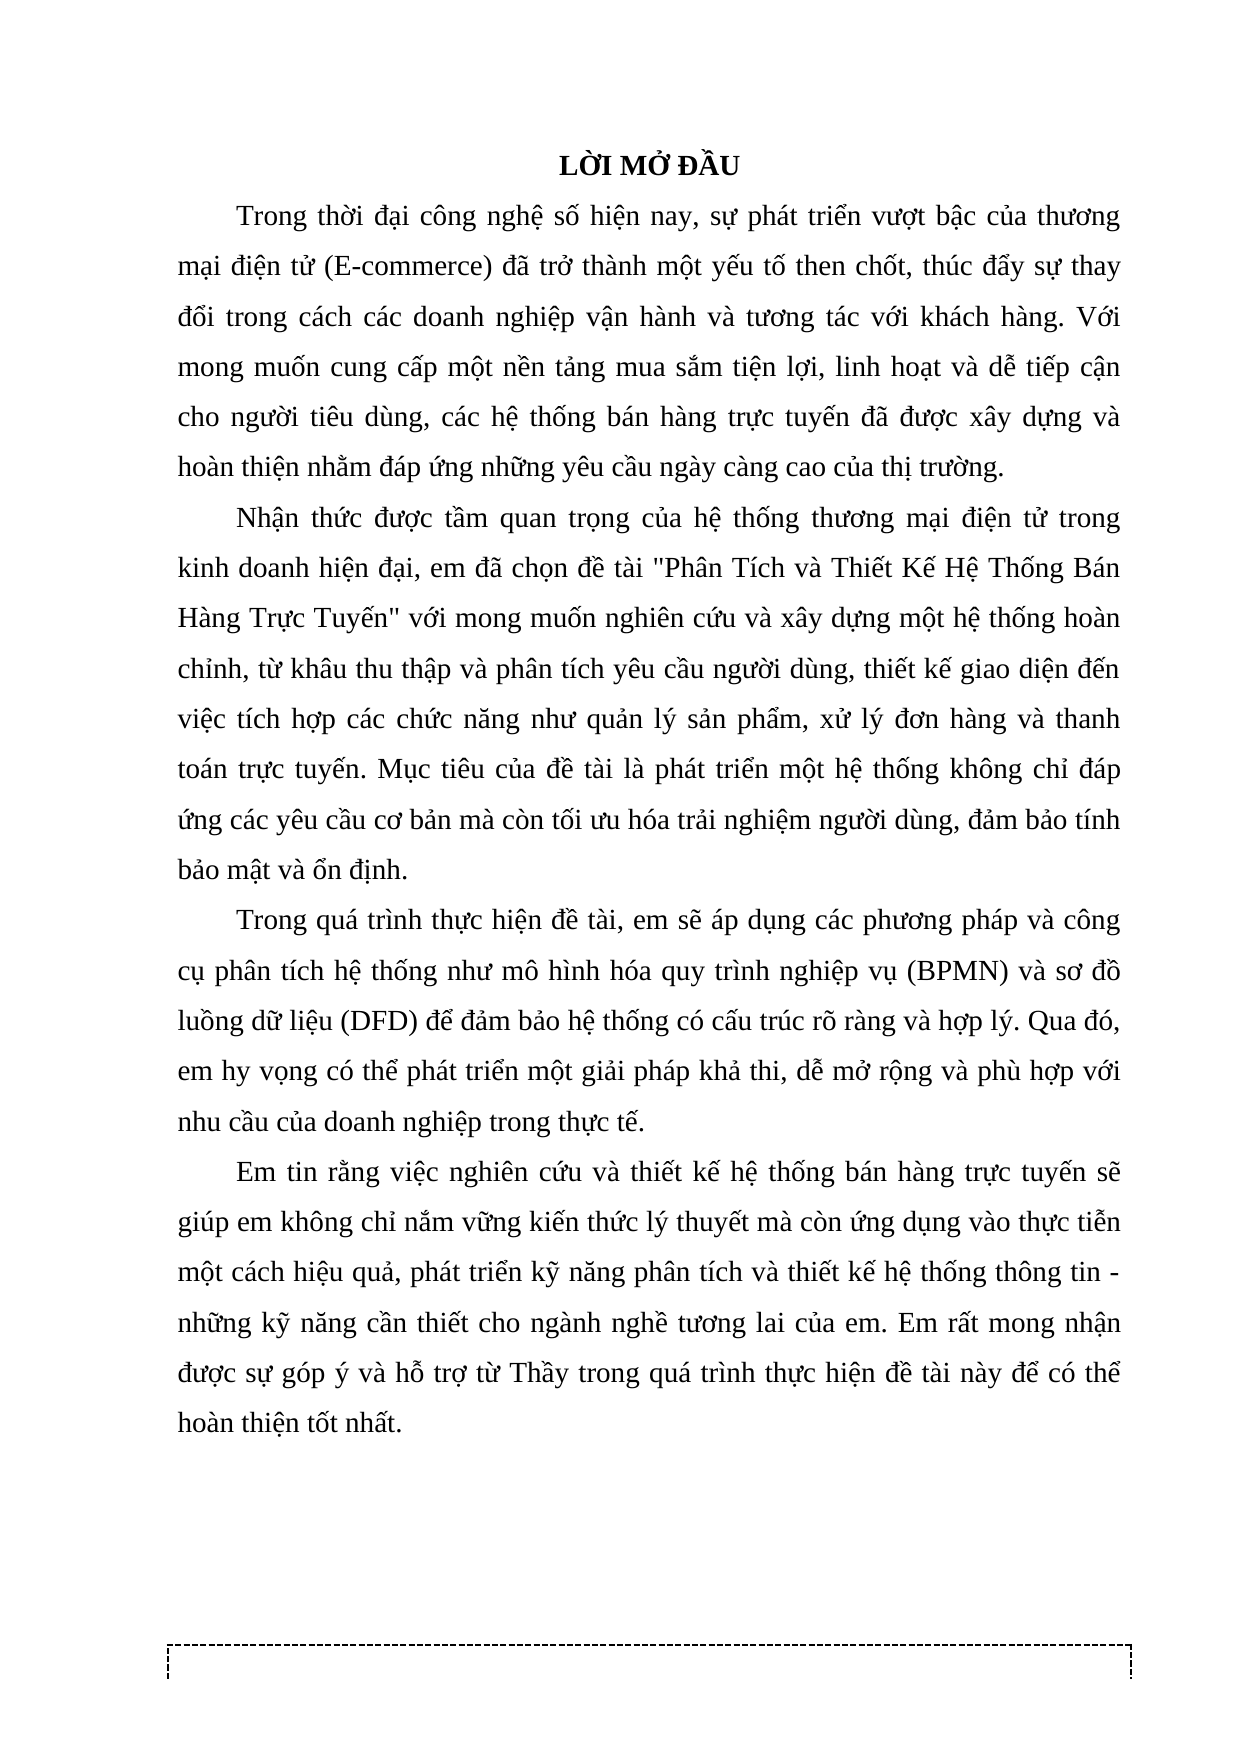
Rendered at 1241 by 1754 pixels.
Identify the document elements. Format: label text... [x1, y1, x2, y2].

text Em tin rằng việc nghiên cứu và thiết kế hệ thống bán hàng trực tuyến sẽ giúp em không chỉ nắm vững kiến thức lý thuyết mà còn ứng dụng vào thực tiễn một cách hiệu quả, phát triển kỹ năng phân tích và thiết kế hệ thống thông tin - những kỹ năng cần thiết cho ngành nghề tương lai của em. Em rất mong nhận được sự góp ý và hỗ trợ từ Thầy trong quá trình thực hiện đề tài này để có thể hoàn thiện tốt nhất. [177, 1154, 1122, 1439]
text Trong thời đại công nghệ số hiện nay, sự phát triển vượt bậc của thương mại điện tử (E-commerce) đã trở thành một yếu tố then chốt, thúc đẩy sự thay đổi trong cách các doanh nghiệp vận hành và tương tác với khách hàng. Với mong muốn cung cấp một nền tảng mua sắm tiện lợi, linh hoạt và dễ tiếp cận cho người tiêu dùng, các hệ thống bán hàng trực tuyến đã được xây dựng và hoàn thiện nhằm đáp ứng những yêu cầu ngày càng cao của thị trường. [177, 198, 1122, 483]
text Trong quá trình thực hiện đề tài, em sẽ áp dụng các phương pháp và công cụ phân tích hệ thống như mô hình hóa quy trình nghiệp vụ (BPMN) và sơ đồ luồng dữ liệu (DFD) để đảm bảo hệ thống có cấu trúc rõ ràng và hợp lý. Qua đó, em hy vọng có thể phát triển một giải pháp khả thi, dễ mở rộng và phù hợp với nhu cầu của doanh nghiệp trong thực tế. [177, 902, 1122, 1137]
text LỜI MỞ ĐẦU [177, 148, 1122, 181]
text Nhận thức được tầm quan trọng của hệ thống thương mại điện tử trong kinh doanh hiện đại, em đã chọn đề tài "Phân Tích và Thiết Kế Hệ Thống Bán Hàng Trực Tuyến" với mong muốn nghiên cứu và xây dựng một hệ thống hoàn chỉnh, từ khâu thu thập và phân tích yêu cầu người dùng, thiết kế giao diện đến việc tích hợp các chức năng như quản lý sản phẩm, xử lý đơn hàng và thanh toán trực tuyến. Mục tiêu của đề tài là phát triển một hệ thống không chỉ đáp ứng các yêu cầu cơ bản mà còn tối ưu hóa trải nghiệm người dùng, đảm bảo tính bảo mật và ổn định. [177, 500, 1122, 886]
